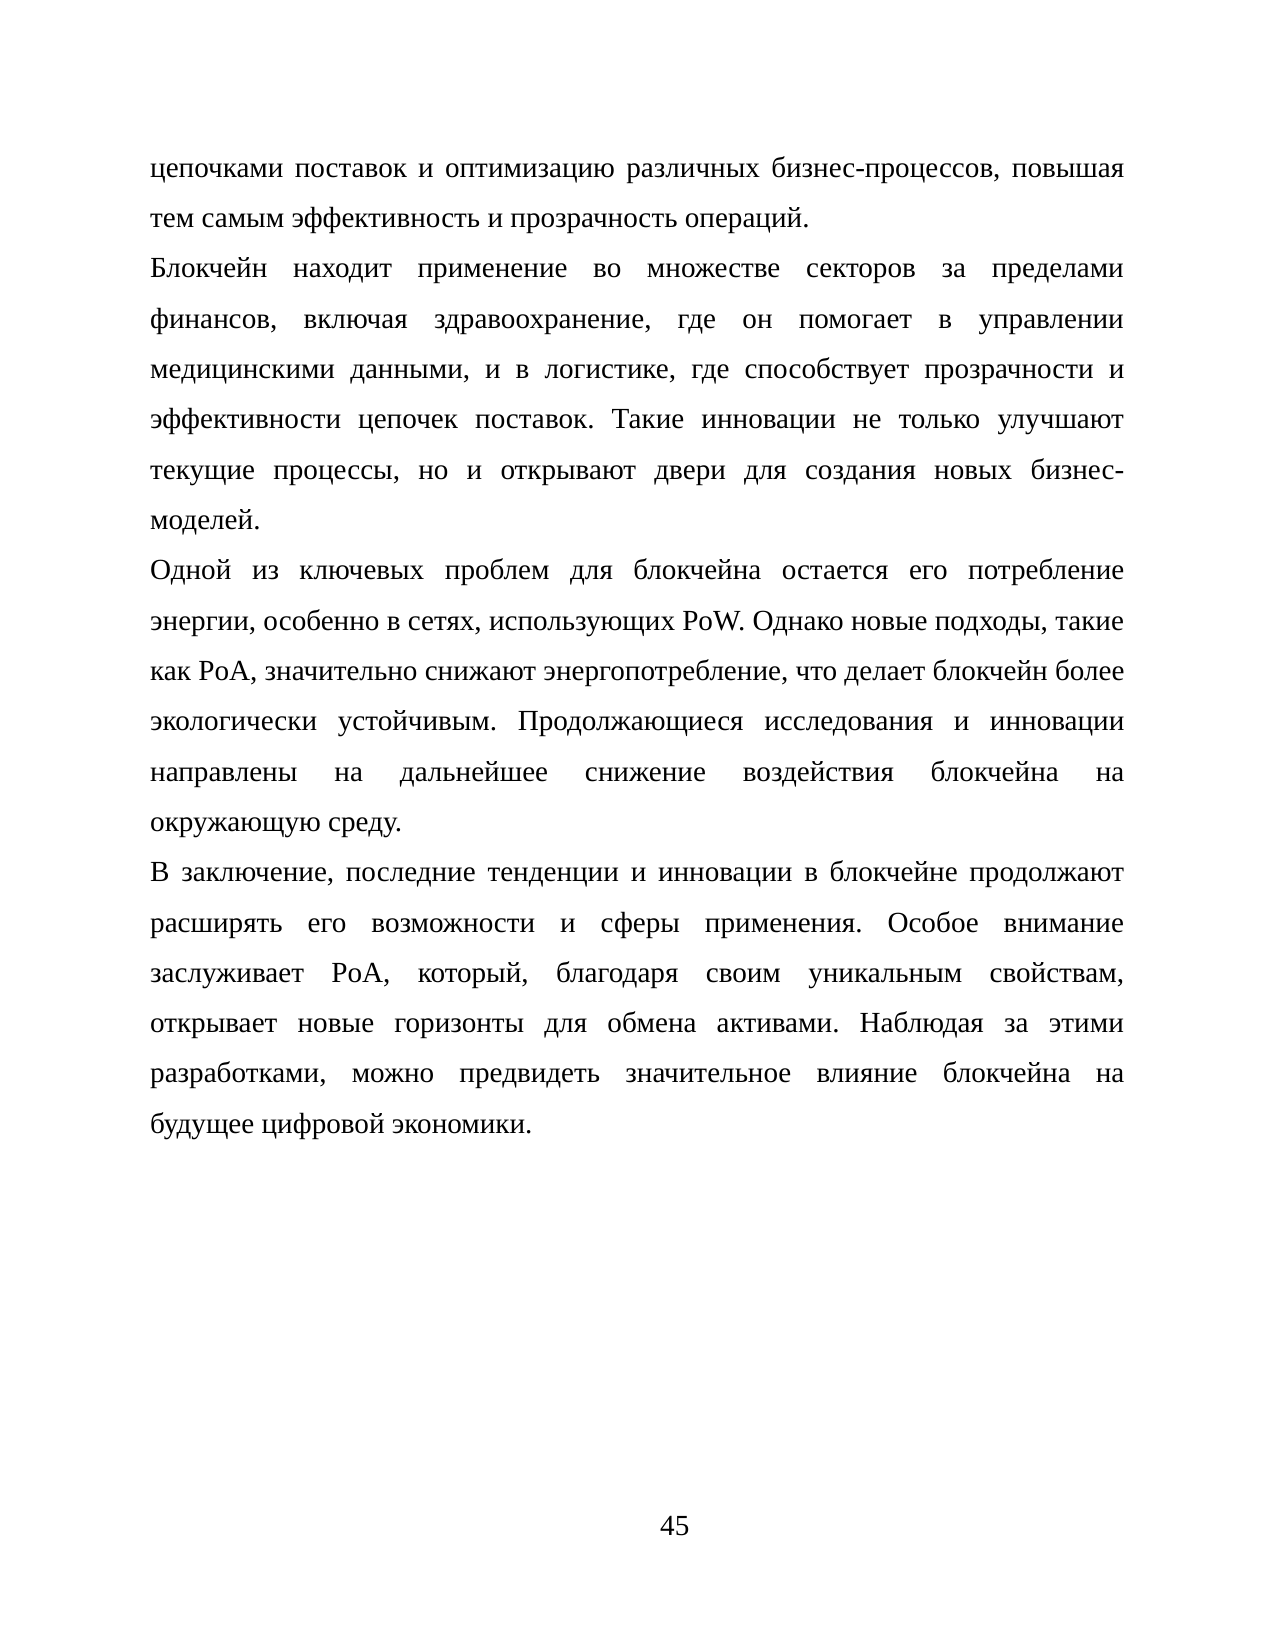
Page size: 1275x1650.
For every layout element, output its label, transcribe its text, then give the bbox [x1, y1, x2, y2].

text Блокчейн находит применение во множестве секторов за пределами финансов, включая здравоохранение, где он помогает в управлении медицинскими данными, и в логистике, где способствует прозрачности и эффективности цепочек поставок. Такие инновации не только улучшают текущие процессы, но и открывают двери для создания новых бизнес-моделей. [150, 251, 1125, 536]
text Одной из ключевых проблем для блокчейна остается его потребление энергии, особенно в сетях, использующих PoW. Однако новые подходы, такие как PoA, значительно снижают энергопотребление, что делает блокчейн более экологически устойчивым. Продолжающиеся исследования и инновации направлены на дальнейшее снижение воздействия блокчейна на окружающую среду. [150, 552, 1125, 838]
text В заключение, последние тенденции и инновации в блокчейне продолжают расширять его возможности и сферы применения. Особое внимание заслуживает PoA, который, благодаря своим уникальным свойствам, открывает новые горизонты для обмена активами. Наблюдая за этими разработками, можно предвидеть значительное влияние блокчейна на будущее цифровой экономики. [150, 854, 1125, 1139]
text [150, 150, 1125, 234]
